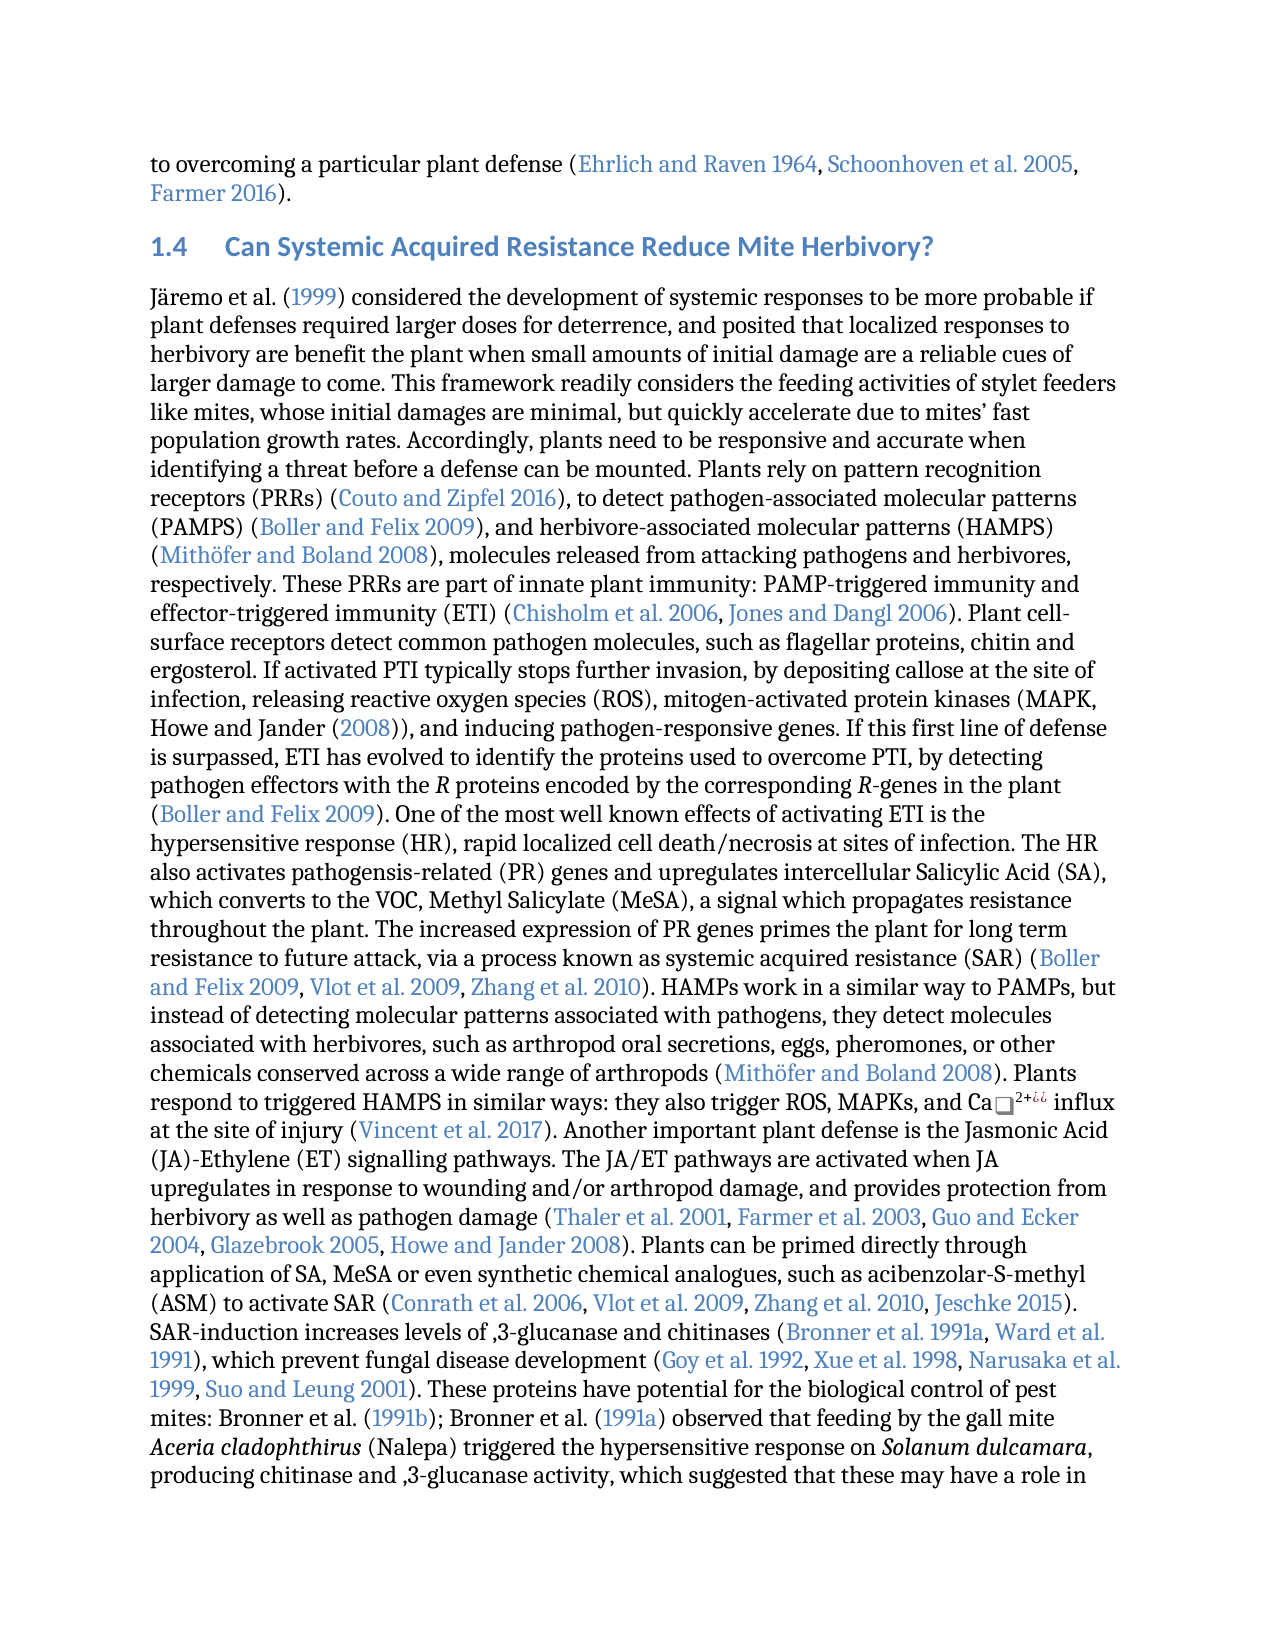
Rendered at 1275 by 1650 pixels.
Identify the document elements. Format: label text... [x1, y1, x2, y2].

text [150, 283, 1125, 1490]
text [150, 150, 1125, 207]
subtitle 1.4 Can Systemic Acquired Resistance Reduce Mite Herbivory? [150, 228, 1125, 264]
